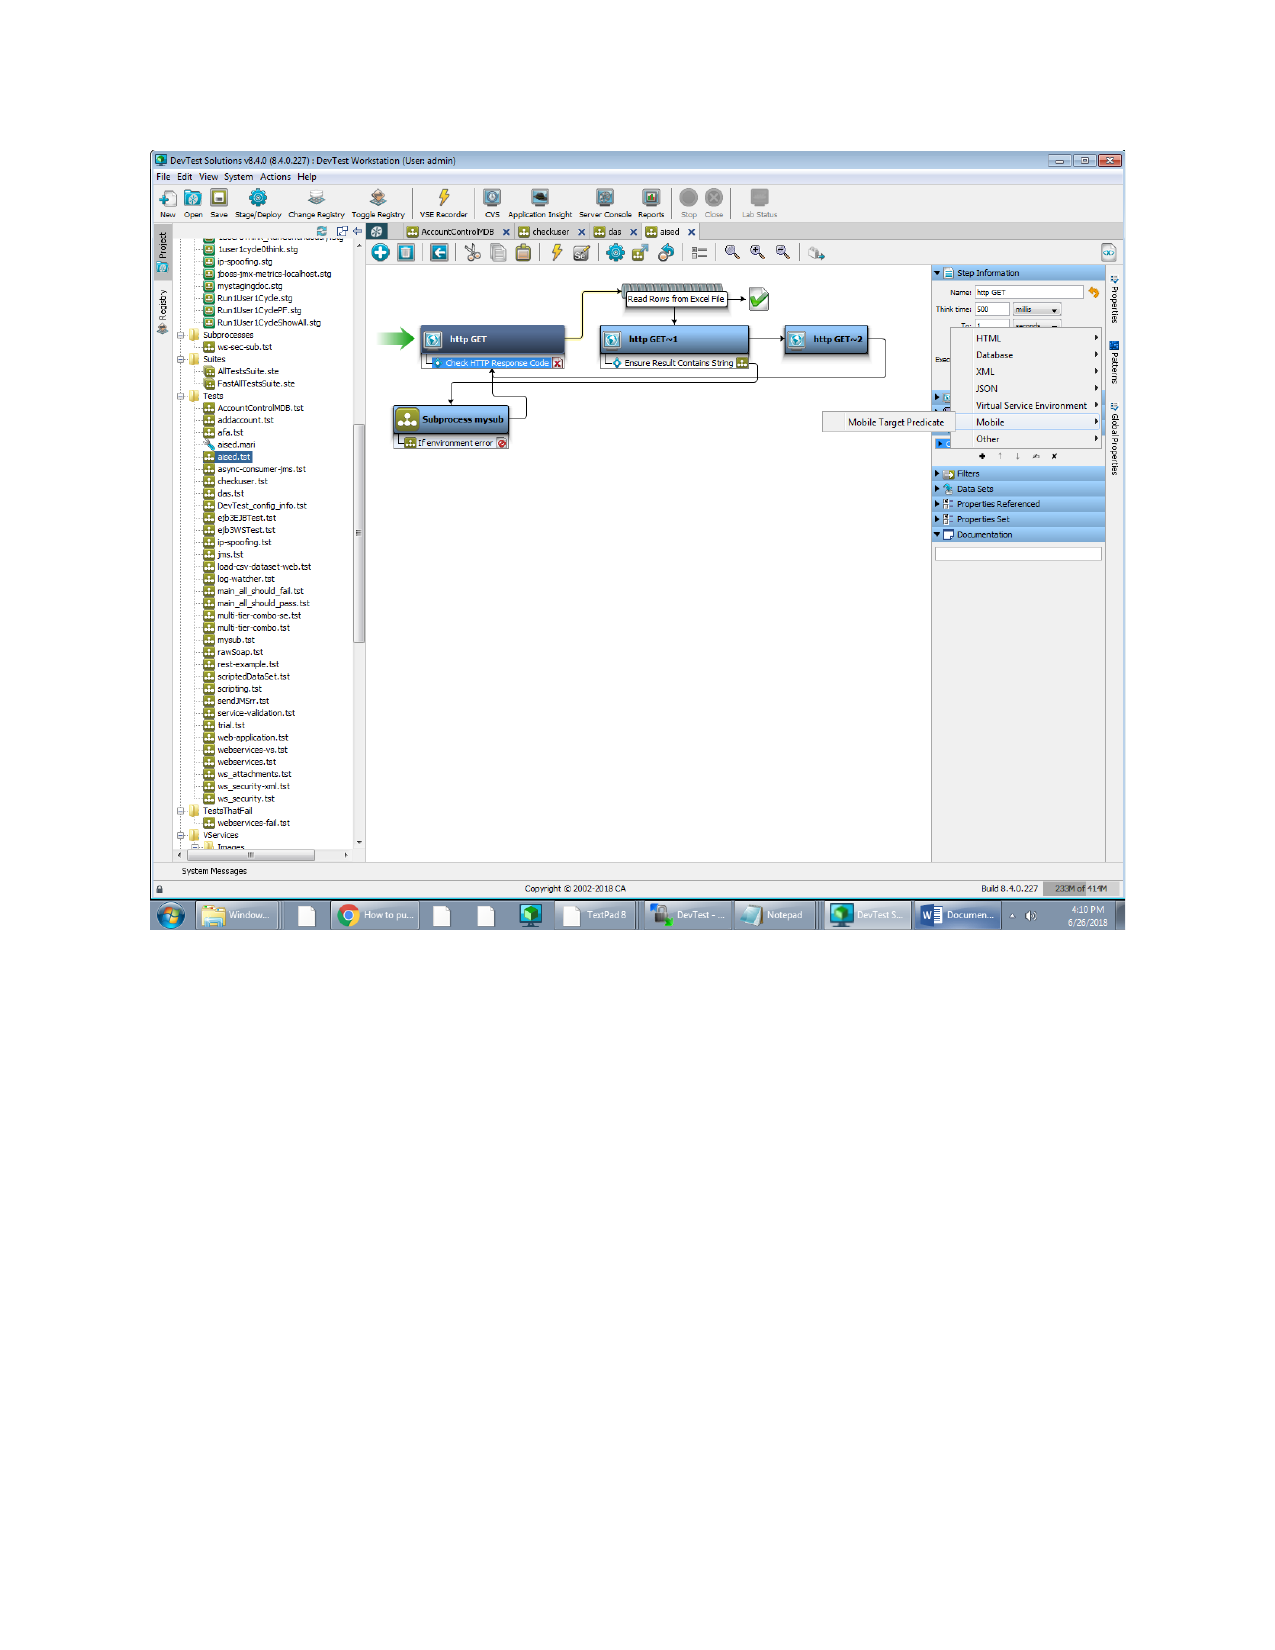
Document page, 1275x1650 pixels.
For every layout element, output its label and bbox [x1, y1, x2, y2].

picture [150, 150, 1125, 930]
